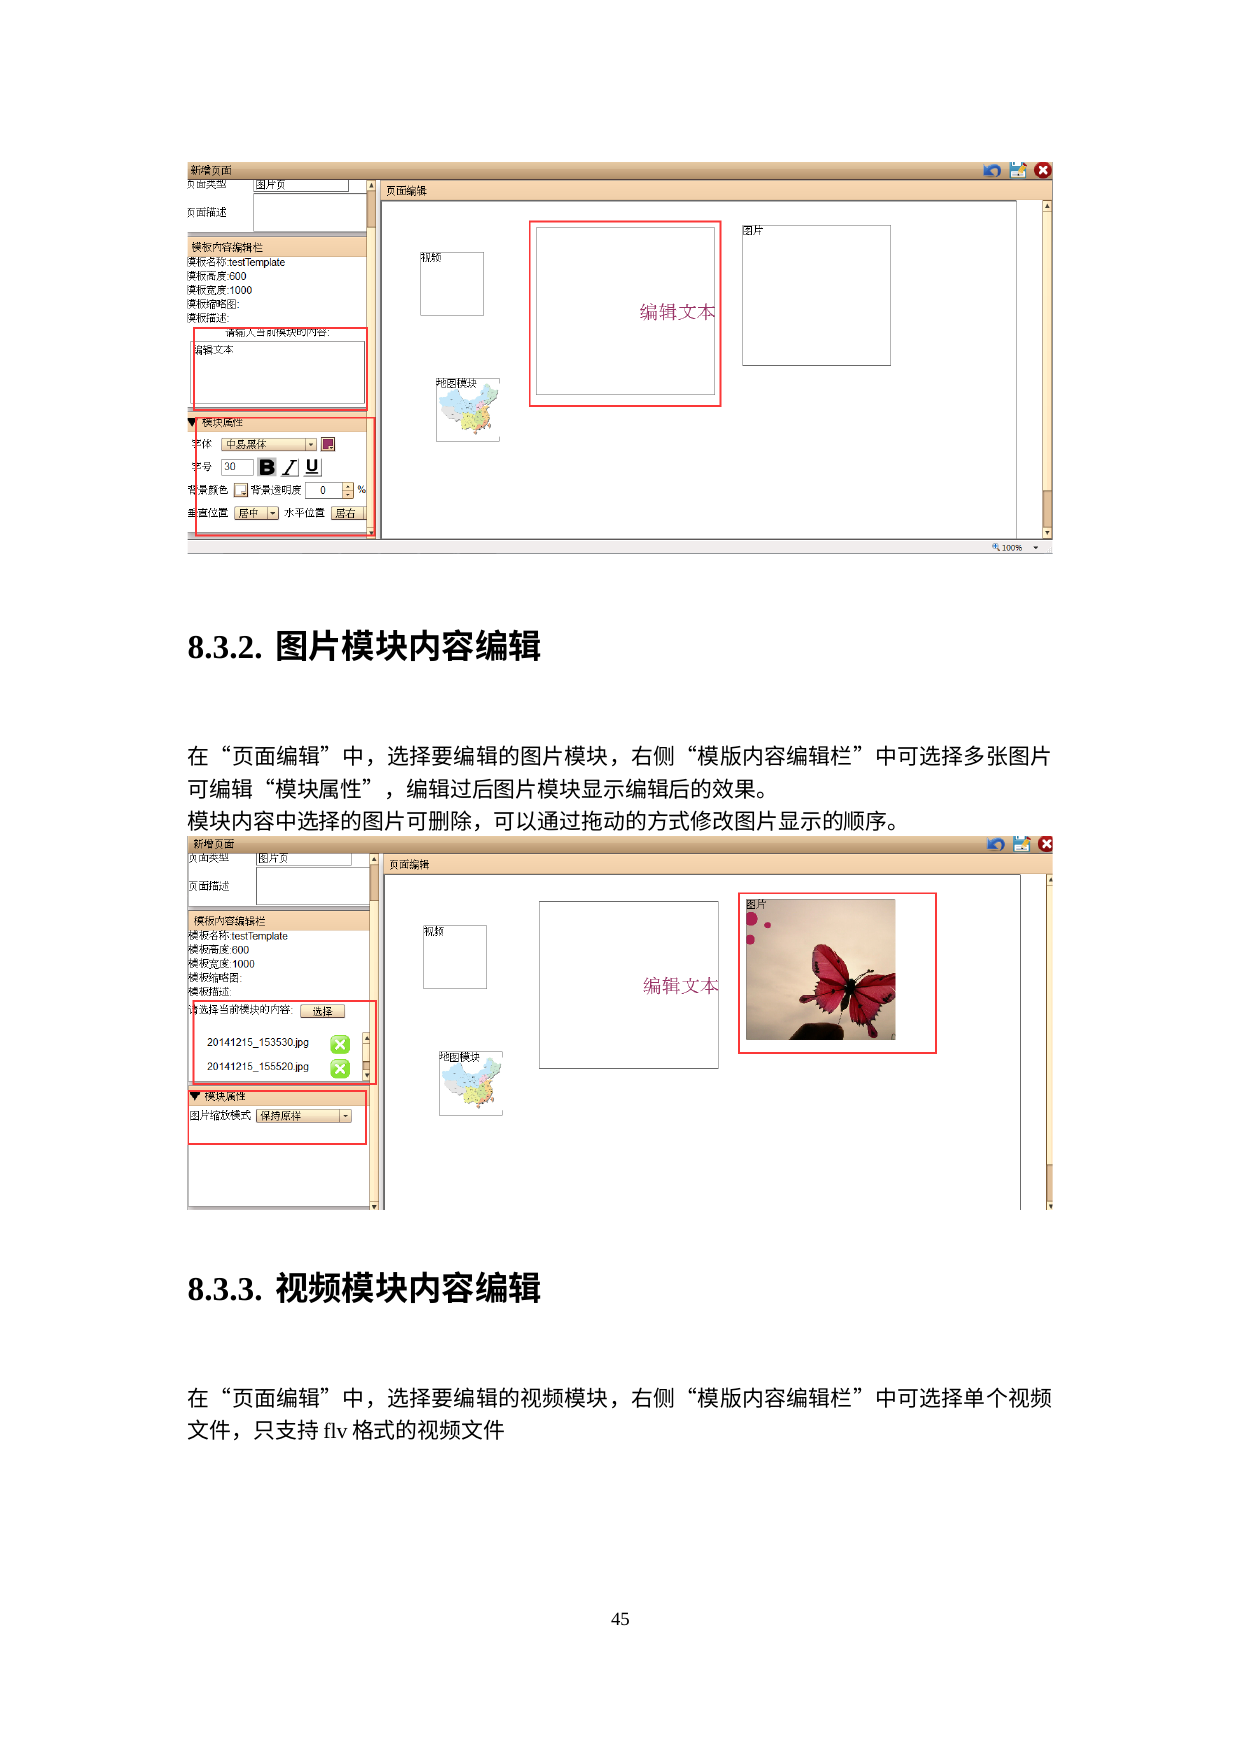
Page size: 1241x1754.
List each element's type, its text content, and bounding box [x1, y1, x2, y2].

subtitle 图片模块内容编辑 [187, 612, 1053, 677]
subtitle 视频模块内容编辑 [187, 1253, 1053, 1318]
text 在“页面编辑”中，选择要编辑的图片模块，右侧“模版内容编辑栏”中可选择多张图片，可编辑“模块属性”，编辑过后图片模块显示编辑后的效果。 [187, 739, 1053, 804]
text 在“页面编辑”中，选择要编辑的视频模块，右侧“模版内容编辑栏”中可选择单个视频文件，只支持flv格式的视频文件 [187, 1381, 1053, 1446]
text 模块内容中选择的图片可删除，可以通过拖动的方式修改图片显示的顺序。 [187, 804, 1053, 836]
picture [187, 836, 1053, 1210]
picture [187, 162, 1053, 554]
